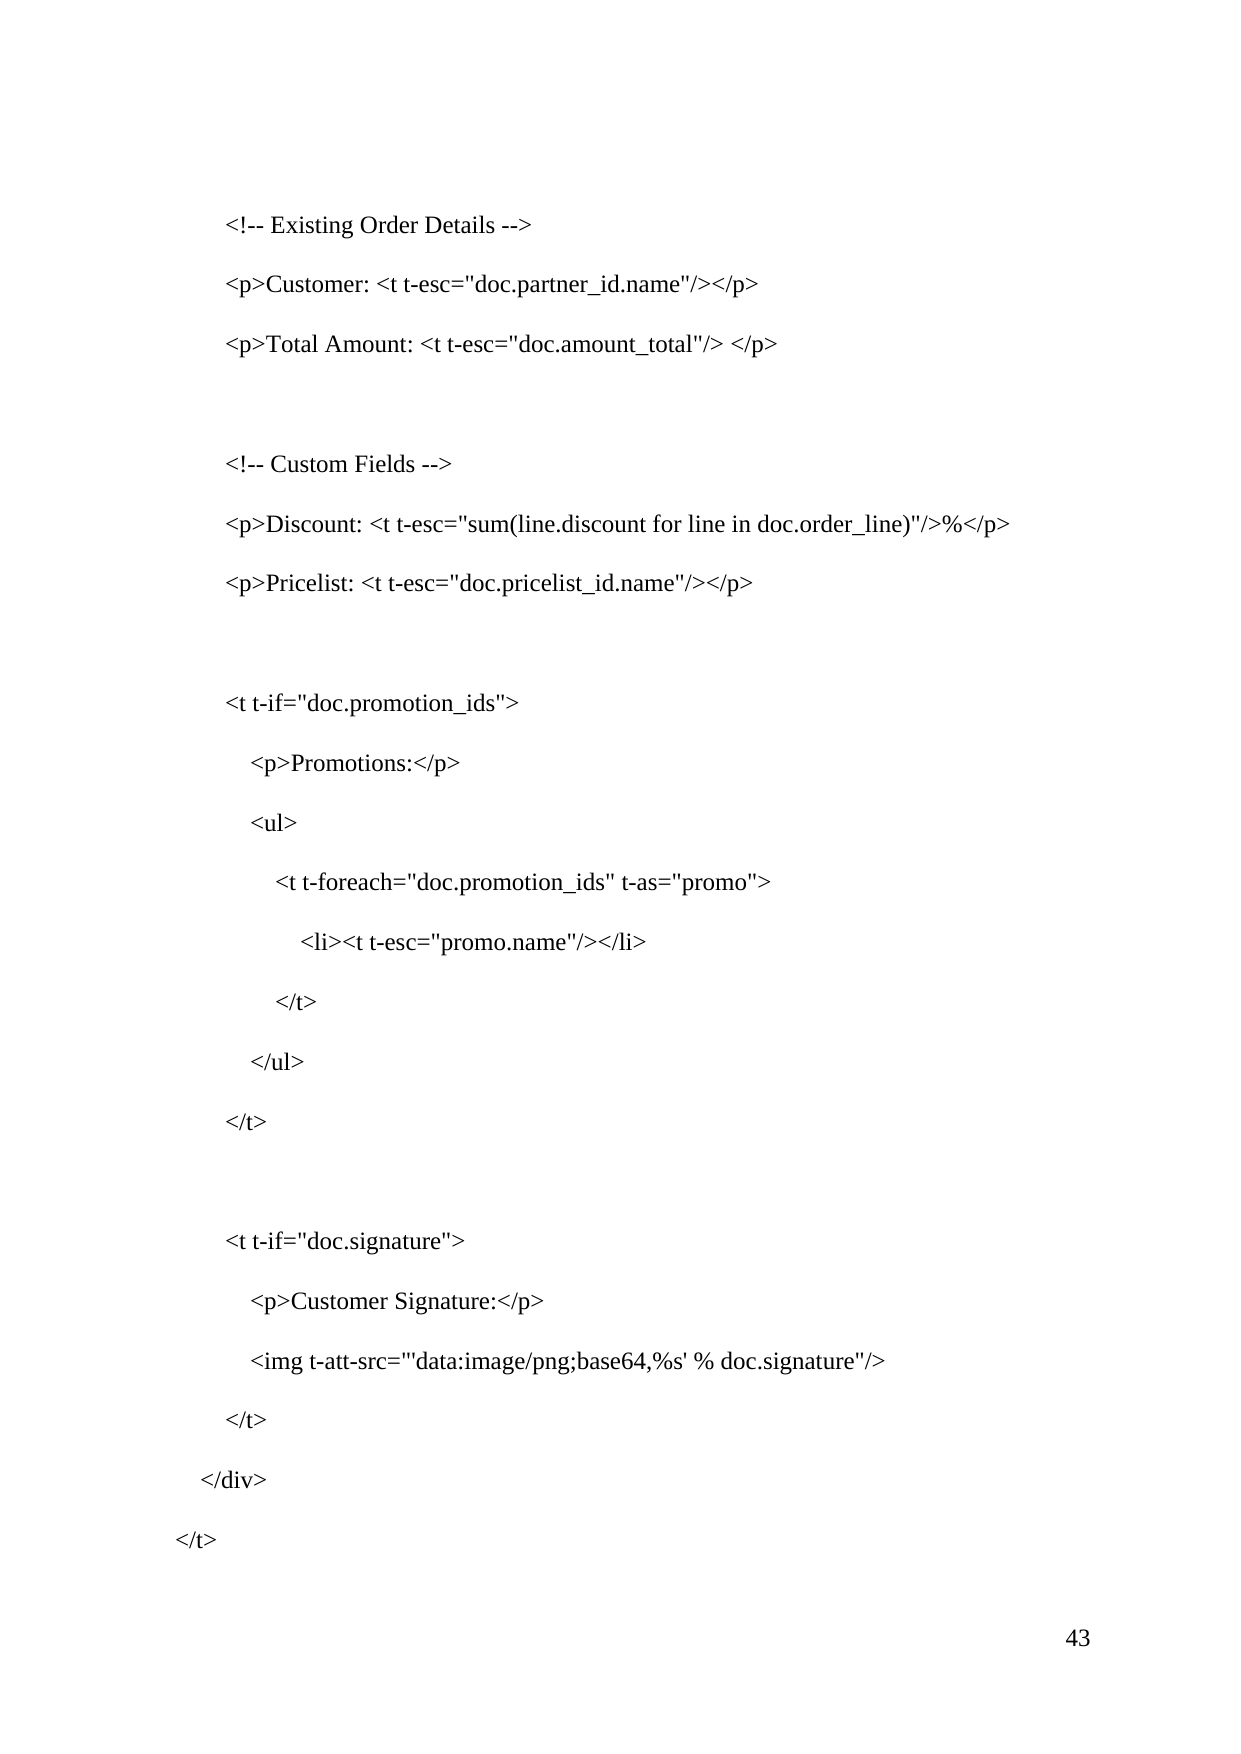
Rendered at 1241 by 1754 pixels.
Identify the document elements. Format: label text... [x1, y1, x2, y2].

text </t> [150, 1406, 1090, 1434]
text </t> [150, 1107, 1090, 1135]
text </t> [150, 987, 1090, 1016]
text </ul> [150, 1047, 1090, 1076]
text <ul> [150, 808, 1090, 836]
text </t> [150, 1525, 1090, 1554]
text <li><t t-esc="promo.name"/></li> [150, 927, 1090, 956]
text <p>Pricelist: <t t-esc="doc.pricelist_id.name"/></p> [150, 568, 1090, 597]
text <img t-att-src="'data:image/png;base64,%s' % doc.signature"/> [150, 1346, 1090, 1374]
text <!-- Custom Fields --> [150, 449, 1090, 478]
text <t t-if="doc.promotion_ids"> [150, 688, 1090, 717]
text </div> [150, 1465, 1090, 1494]
text <t t-foreach="doc.promotion_ids" t-as="promo"> [150, 867, 1090, 896]
text <p>Customer: <t t-esc="doc.partner_id.name"/></p> [150, 269, 1090, 298]
text <p>Discount: <t t-esc="sum(line.discount for line in doc.order_line)"/>%</p> [150, 509, 1090, 537]
text <p>Customer Signature:</p> [150, 1286, 1090, 1315]
text <p>Promotions:</p> [150, 748, 1090, 777]
text <t t-if="doc.signature"> [150, 1226, 1090, 1255]
text <!-- Existing Order Details --> [150, 210, 1090, 238]
text <p>Total Amount: <t t-esc="doc.amount_total"/> </p> [150, 329, 1090, 358]
